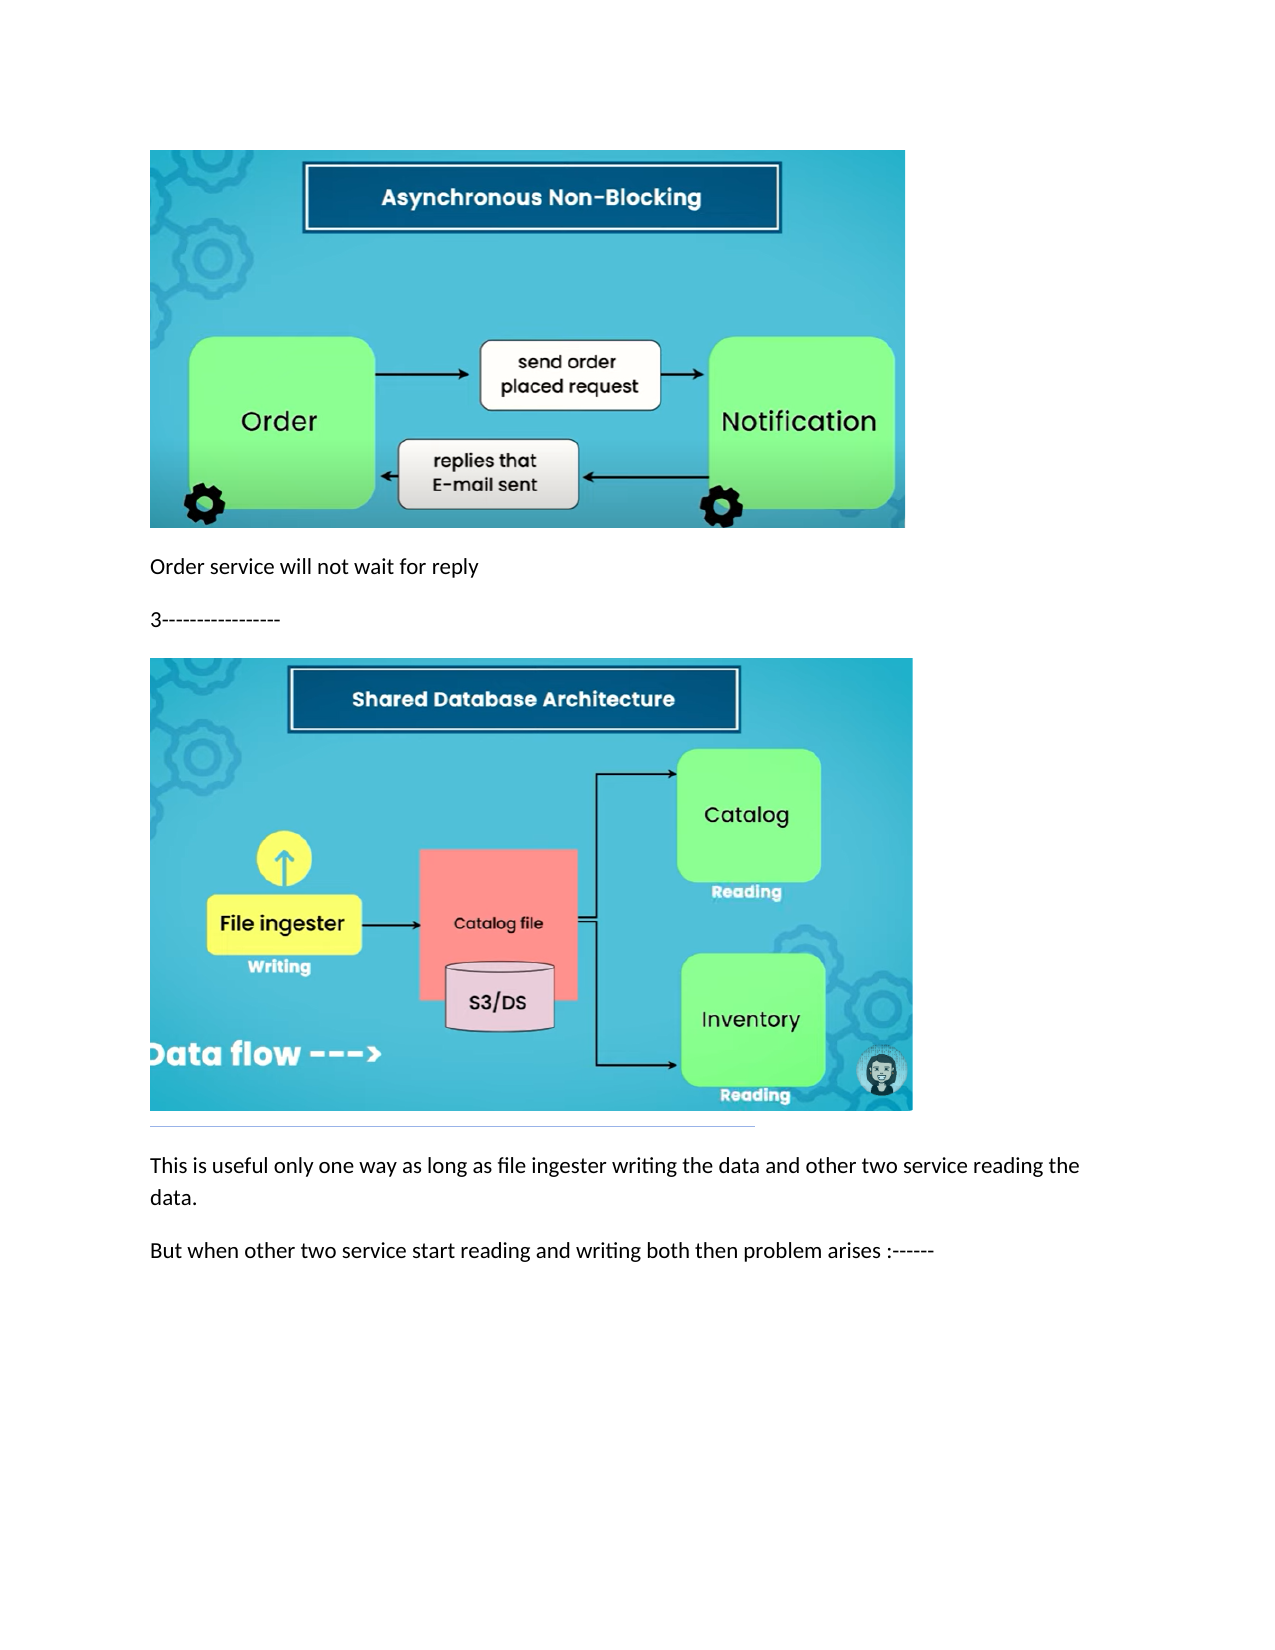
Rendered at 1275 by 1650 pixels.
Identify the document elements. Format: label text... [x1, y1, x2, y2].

picture [150, 658, 913, 1127]
text This is useful only one way as long as file ingester writing the data and other two service reading the data. [150, 1151, 1125, 1211]
text But when other two service start reading and writing both then problem arises :------ [150, 1236, 1125, 1264]
text 3----------------- [150, 605, 1125, 633]
text Order service will not wait for reply [150, 552, 1125, 580]
picture [150, 150, 906, 528]
